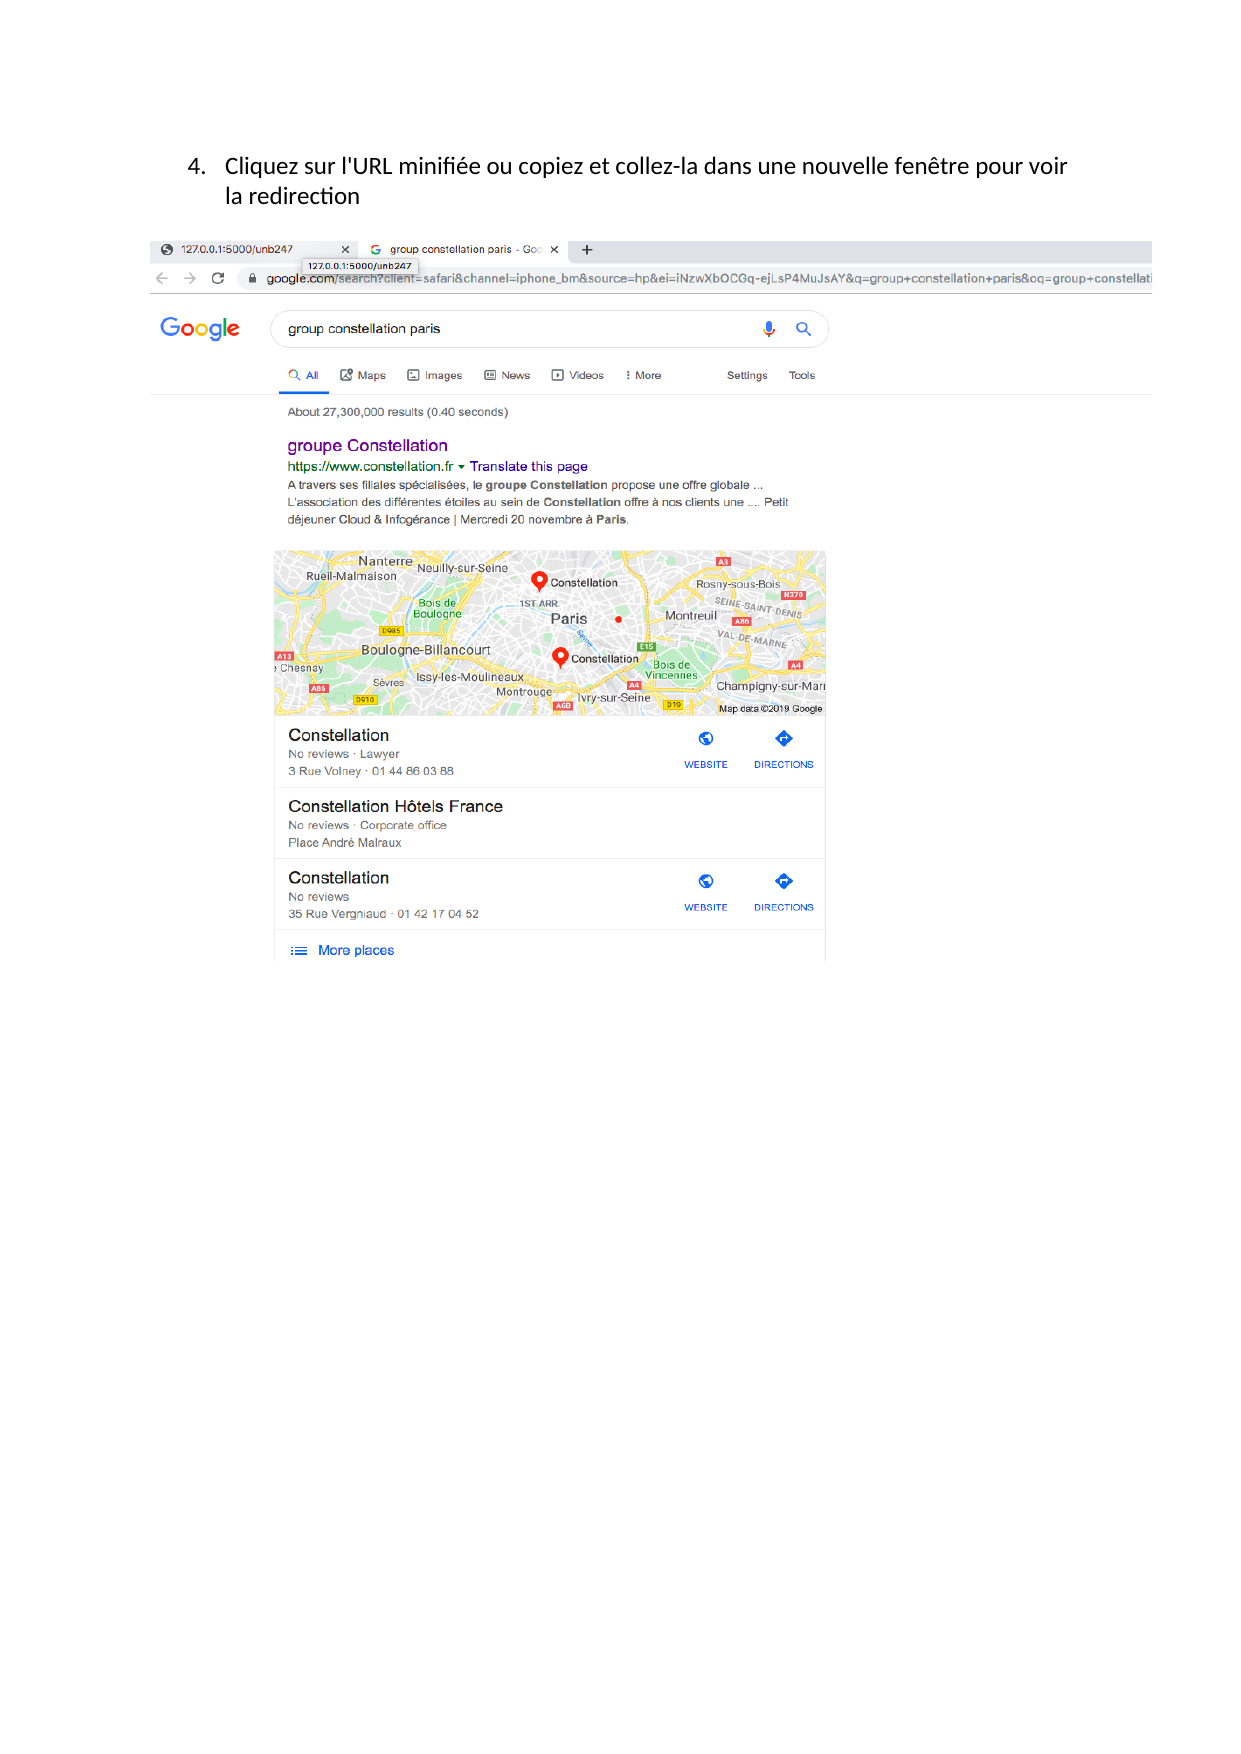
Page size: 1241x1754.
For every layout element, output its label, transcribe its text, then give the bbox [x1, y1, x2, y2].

list Cliquez sur l'URL minifiée ou copiez et collez-la dans une nouvelle fenêtre pour voir la redirection [187, 150, 1090, 211]
picture [150, 241, 1153, 961]
